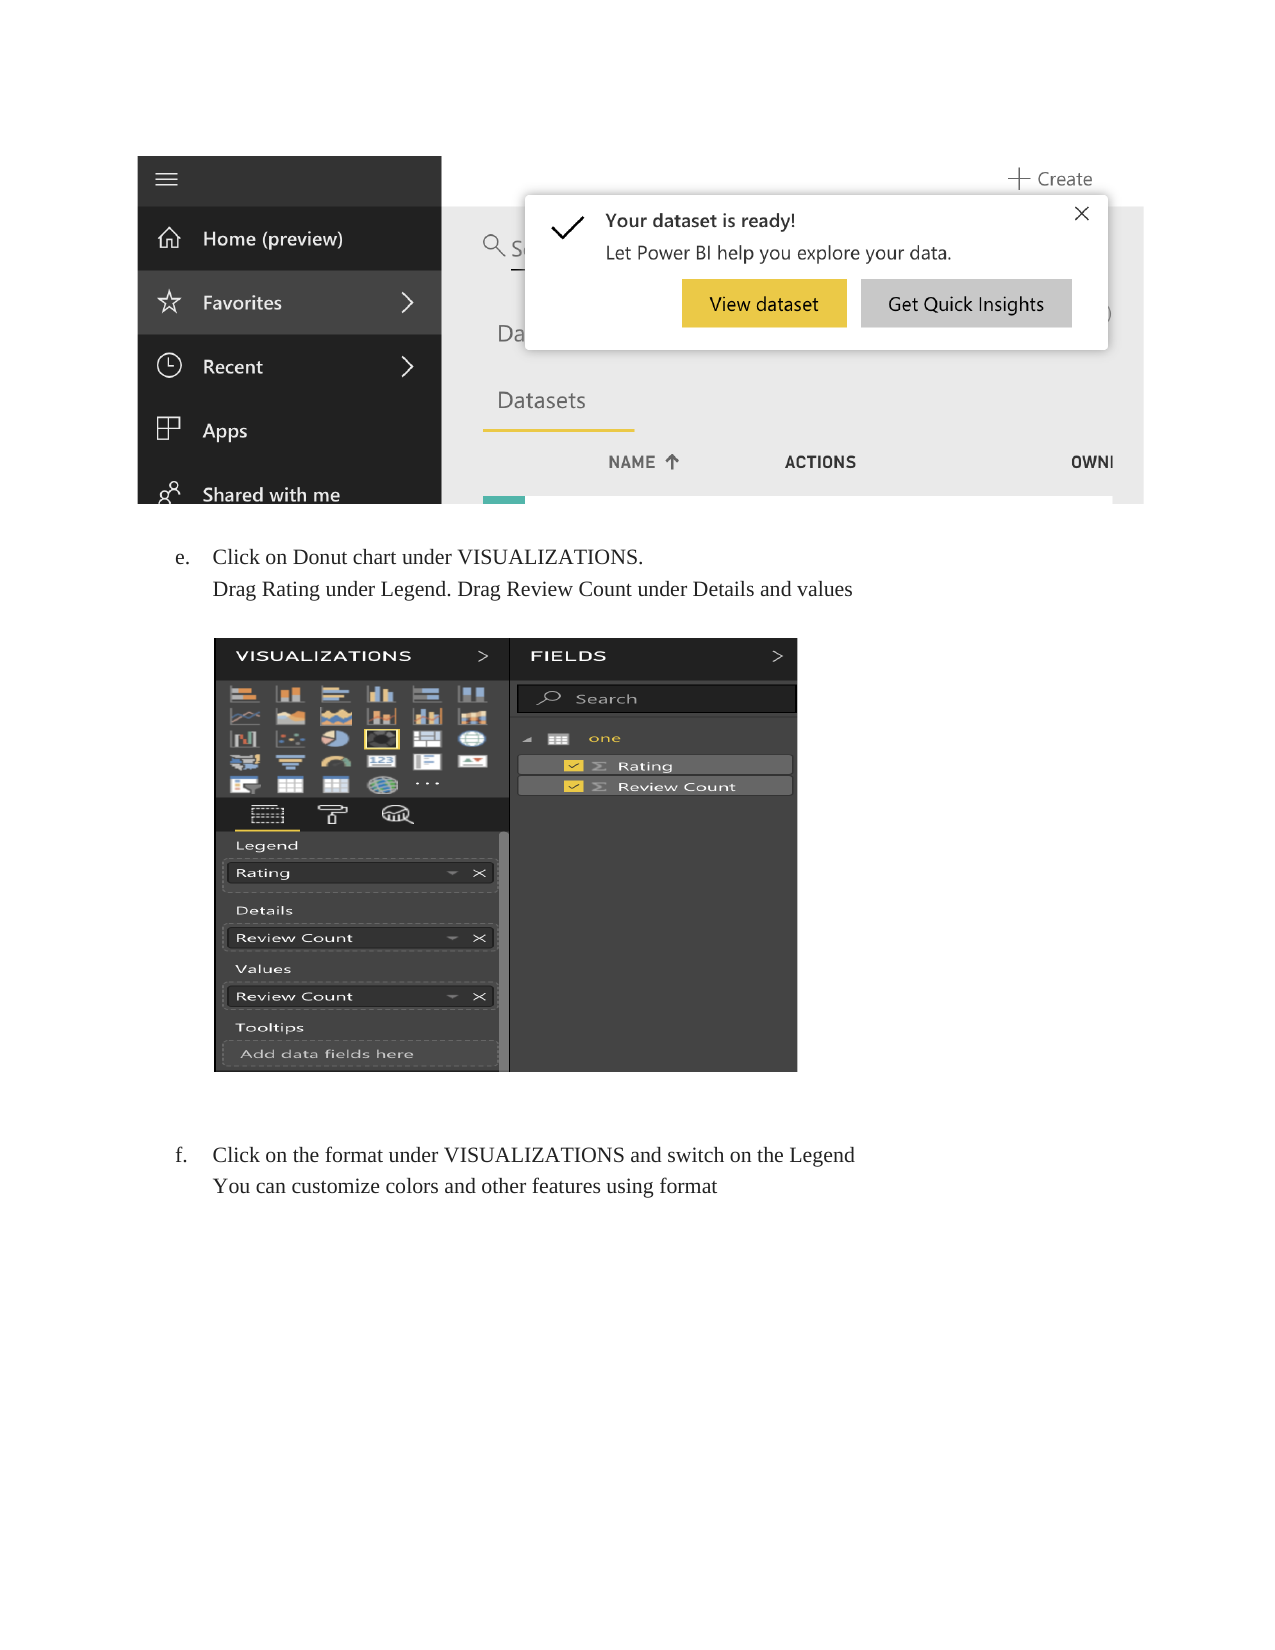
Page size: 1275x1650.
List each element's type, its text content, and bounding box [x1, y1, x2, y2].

picture [137, 156, 1144, 504]
list Click on Donut chart under VISUALIZATIONS. [175, 544, 883, 569]
picture [212, 638, 798, 1072]
list Click on the format under VISUALIZATIONS and switch on the Legend [175, 1142, 883, 1167]
list Drag Rating under Legend. Drag Review Count under Details and values [212, 576, 883, 601]
list You can customize colors and other features using format [212, 1173, 883, 1198]
